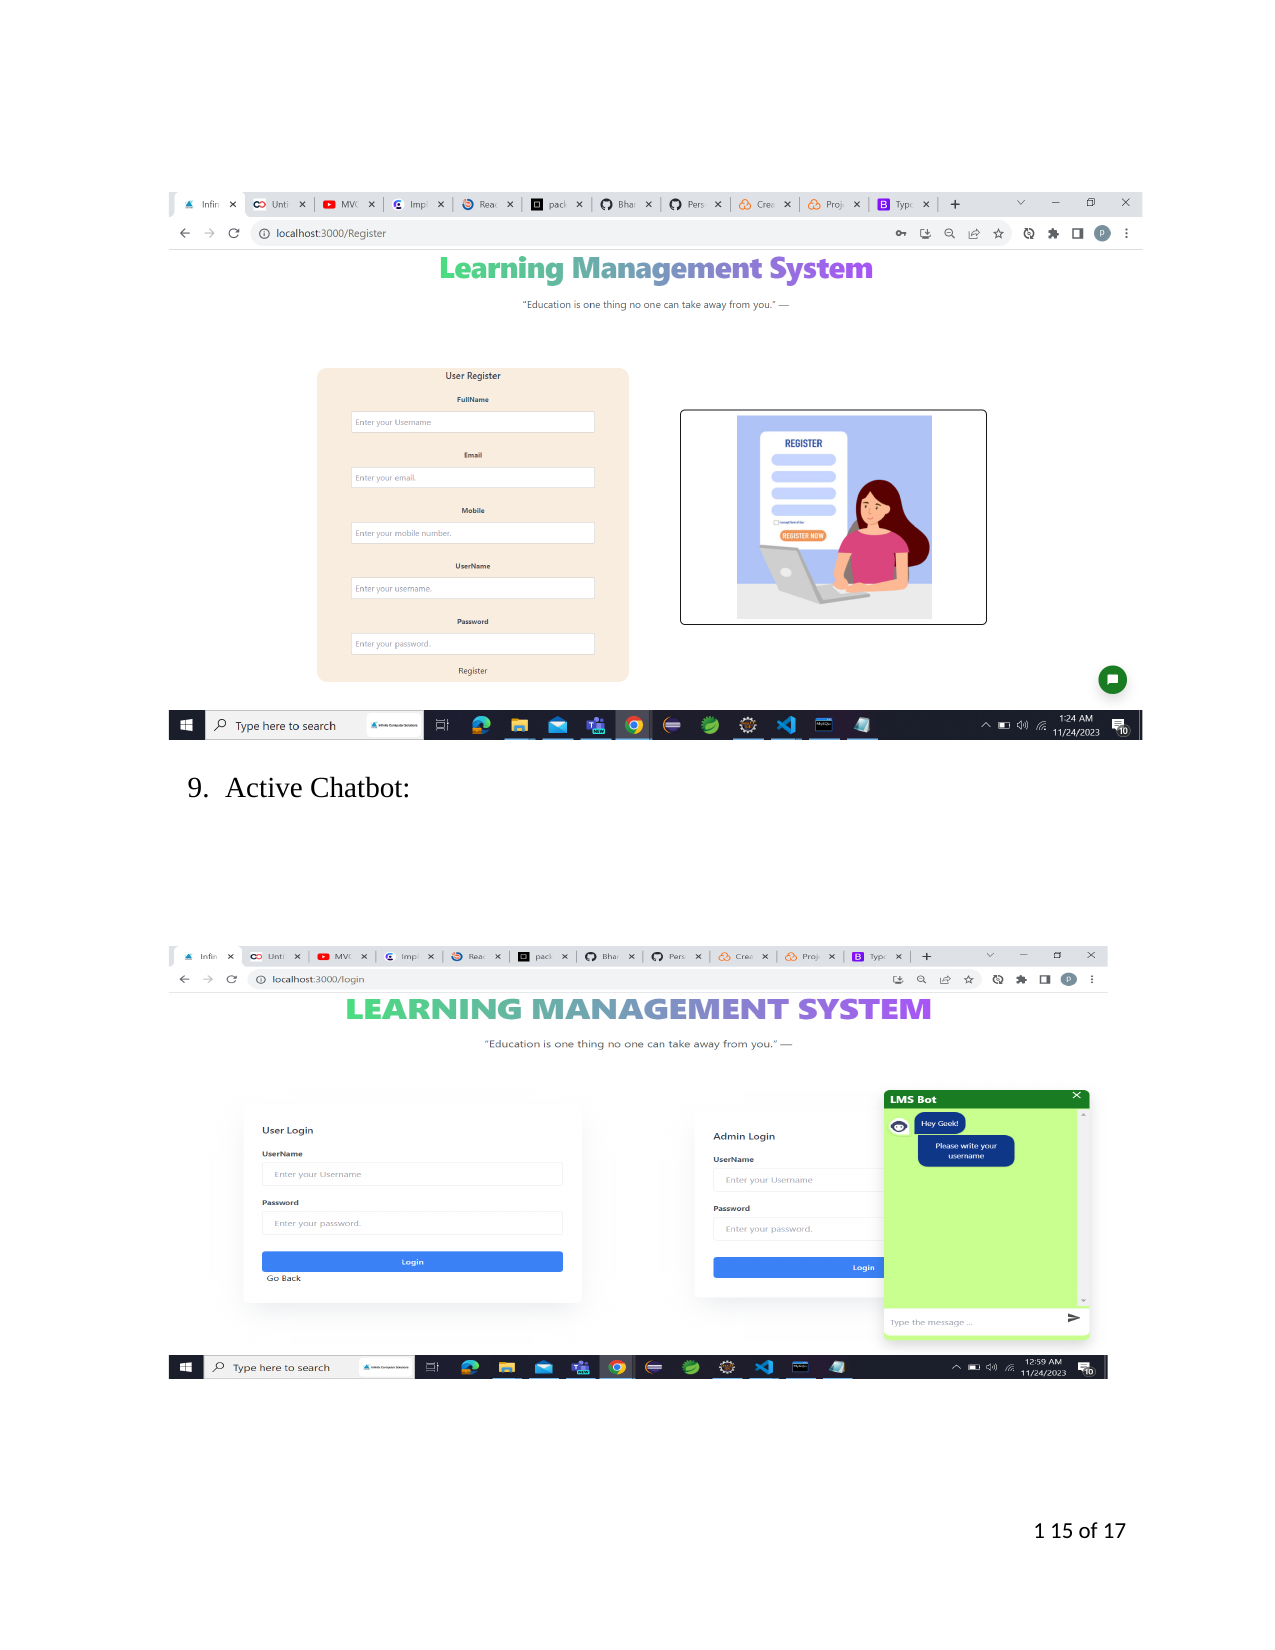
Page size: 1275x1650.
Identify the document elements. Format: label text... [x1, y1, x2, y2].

list Active Chatbot: [187, 770, 1125, 804]
